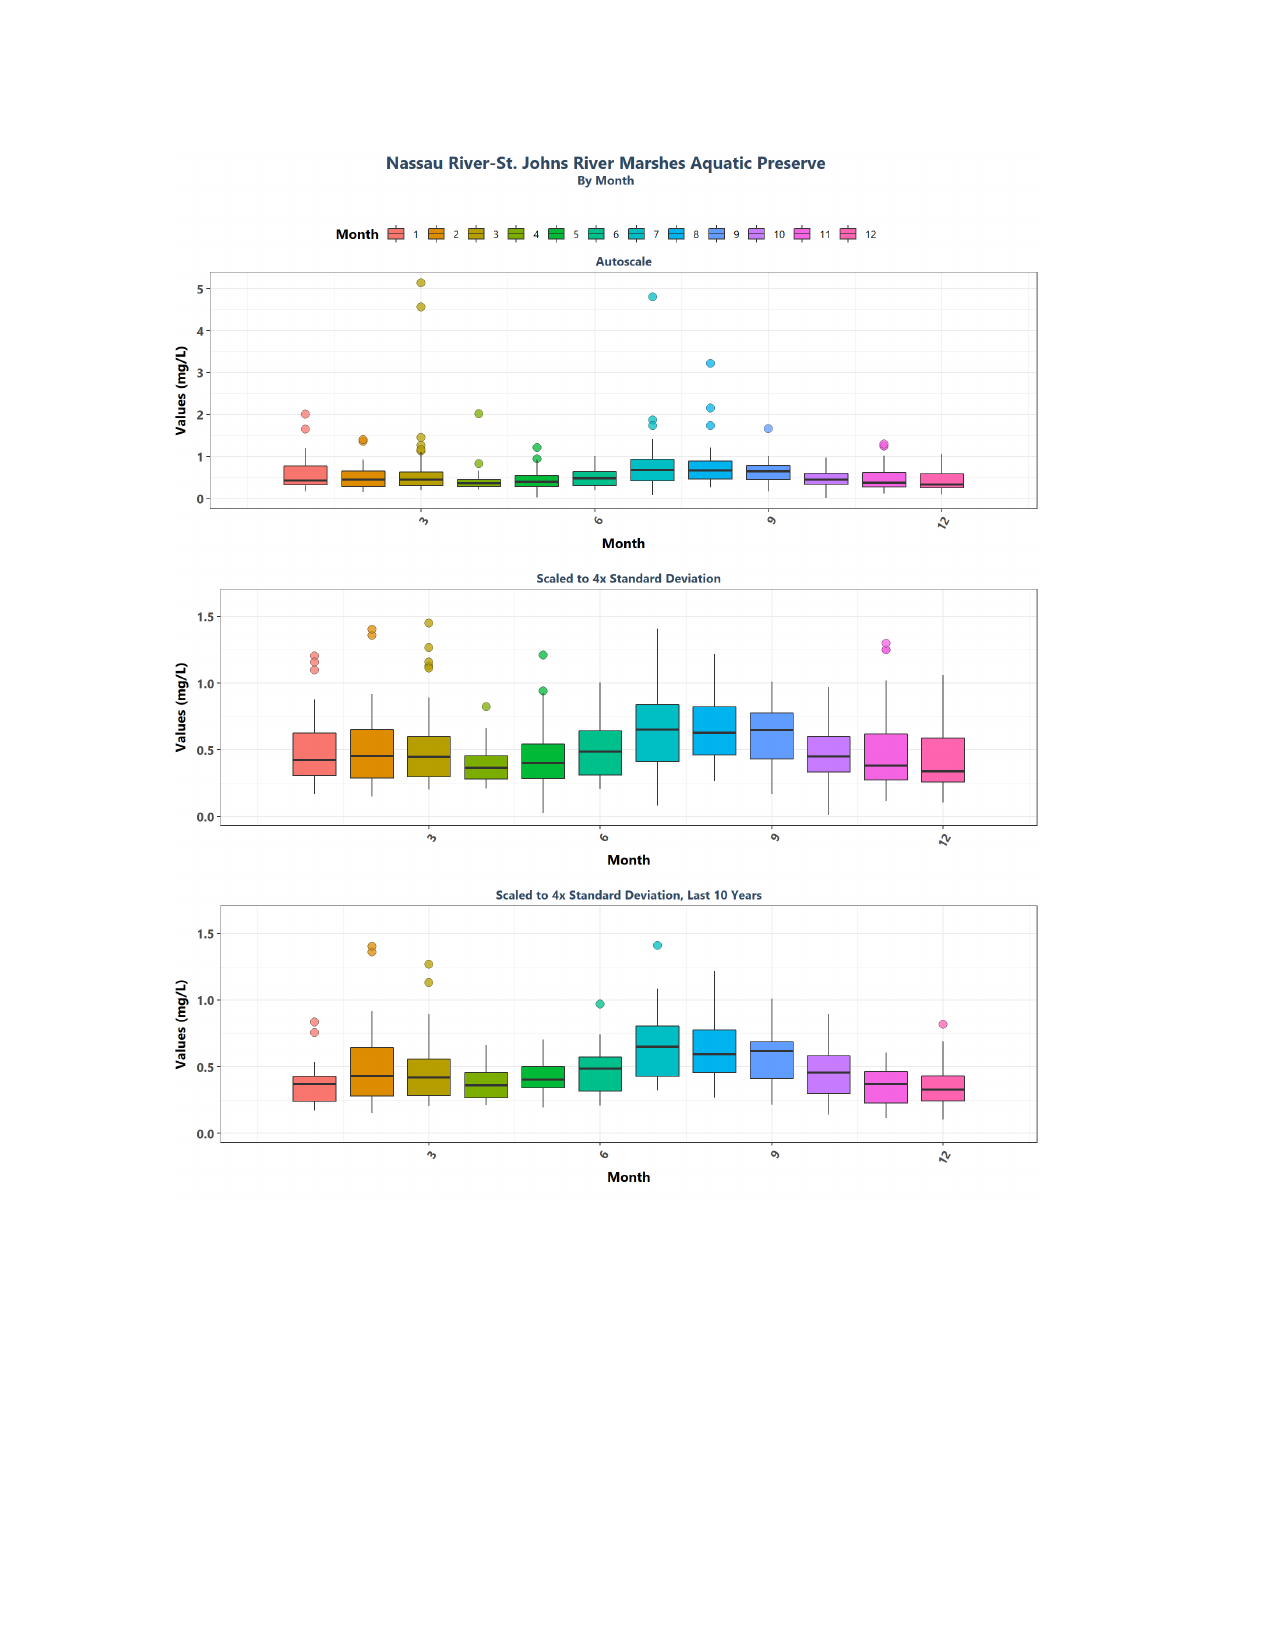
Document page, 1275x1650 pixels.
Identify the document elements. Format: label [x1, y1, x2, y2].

picture [168, 150, 1044, 1200]
